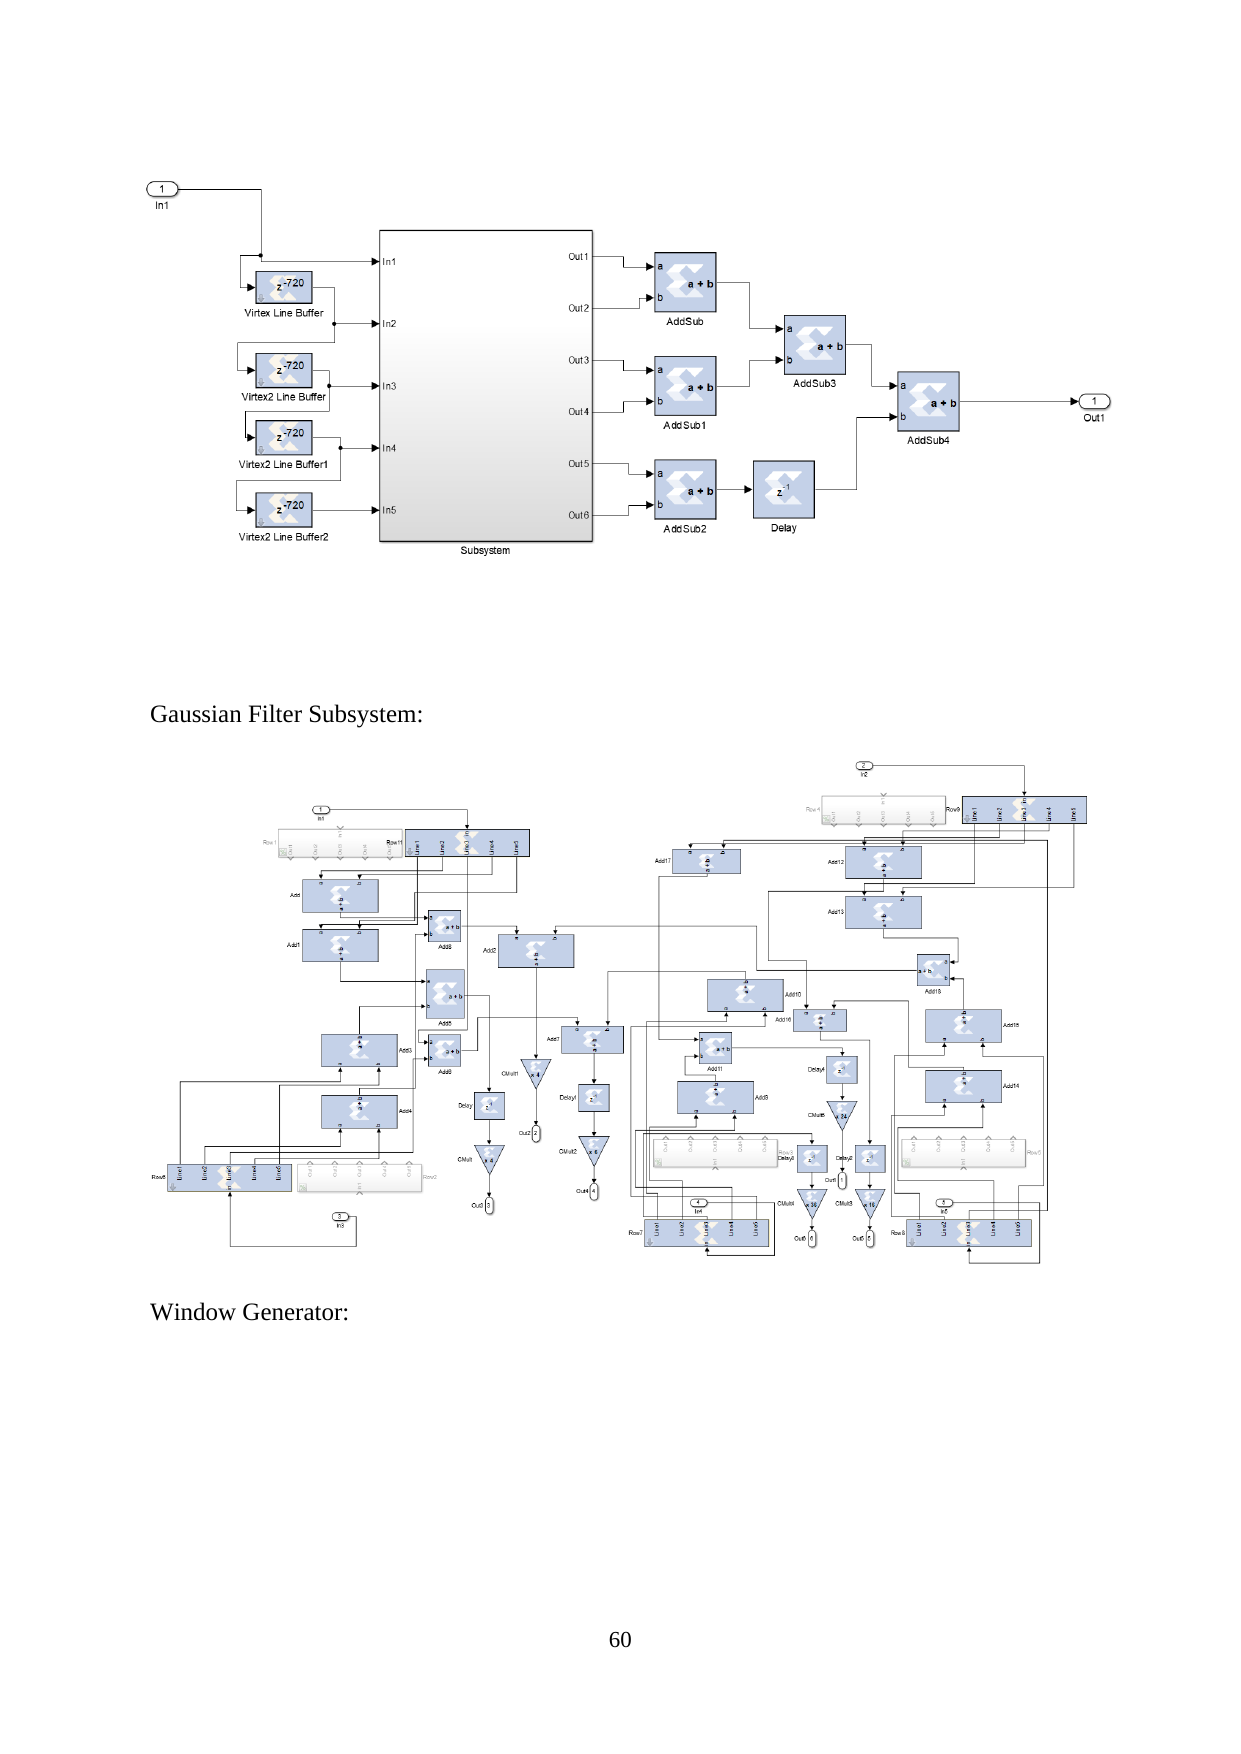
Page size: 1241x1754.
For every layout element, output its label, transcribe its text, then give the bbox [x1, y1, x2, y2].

text Gaussian Filter Subsystem: [106, 699, 1176, 728]
picture [150, 757, 1097, 1269]
picture [143, 168, 1112, 571]
text Window Generator: [106, 1297, 1176, 1326]
